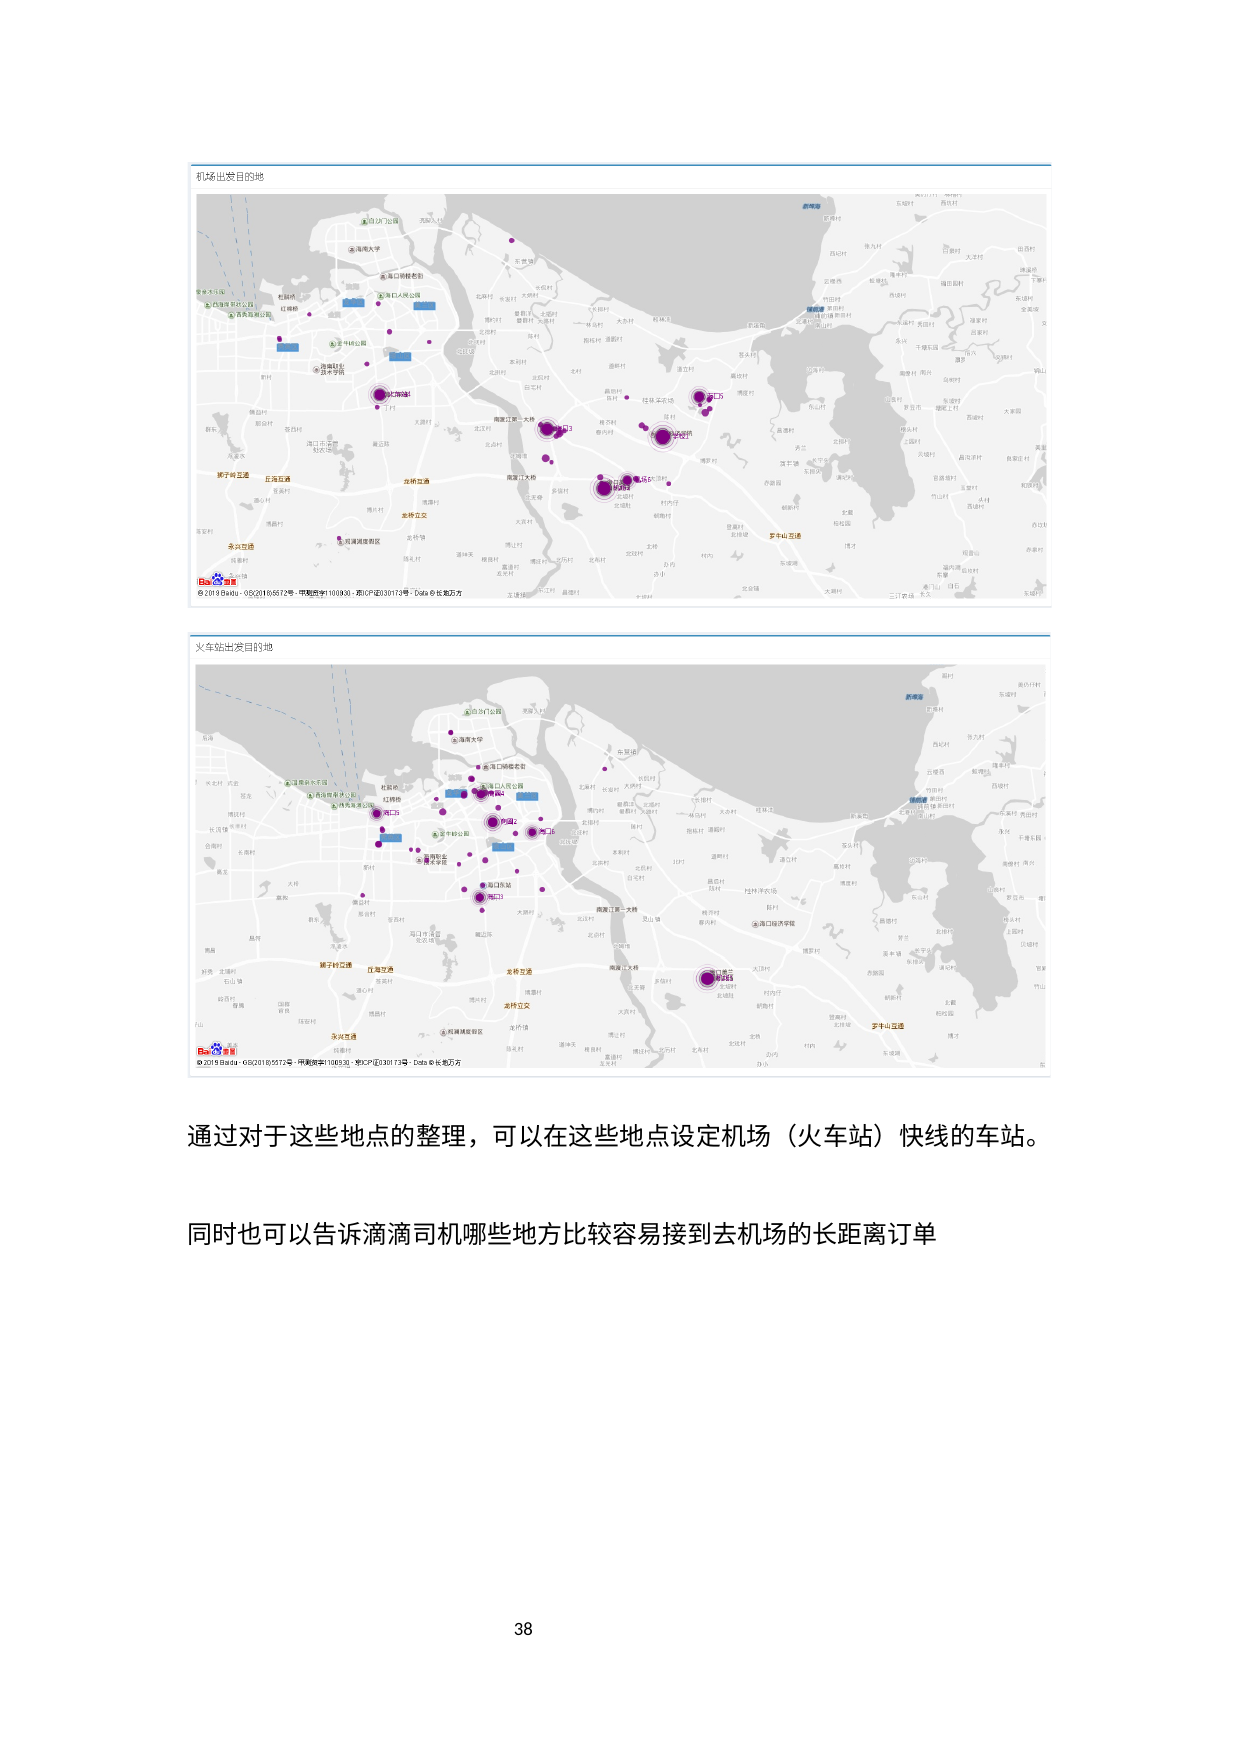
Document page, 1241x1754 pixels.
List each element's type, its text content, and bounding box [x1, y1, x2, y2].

list 通过对于这些地点的整理，可以在这些地点设定机场（火车站）快线的车站。同时也可以告诉滴滴司机哪些地方比较容易接到去机场的长距离订单 [187, 1102, 1053, 1265]
picture [187, 632, 1051, 1078]
picture [187, 162, 1052, 608]
